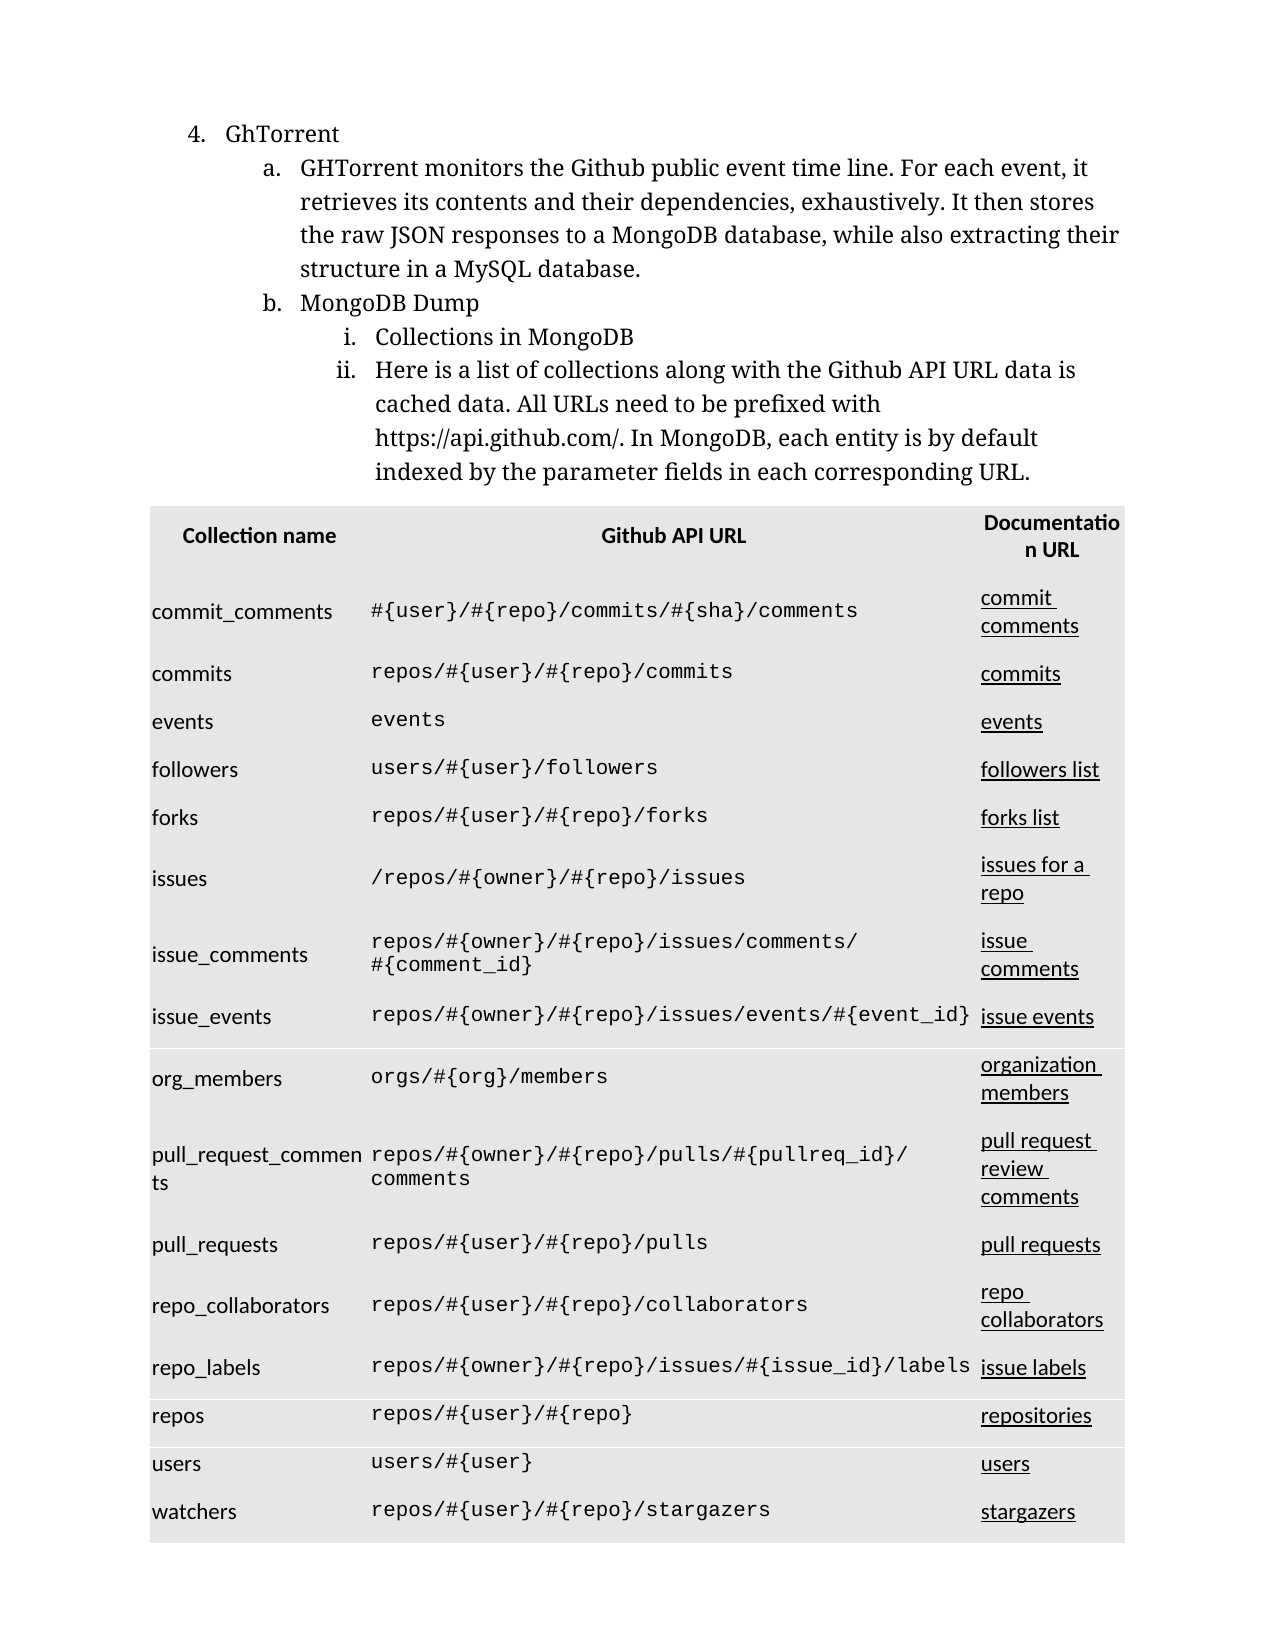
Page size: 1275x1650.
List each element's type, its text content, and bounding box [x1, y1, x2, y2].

table_cell repos/#{user}/#{repo}/commits [369, 658, 979, 706]
table_cell repos/#{user}/#{repo}/pulls [369, 1228, 979, 1276]
list Collections in MongoDB [356, 321, 1125, 352]
table_cell stargazers [979, 1495, 1125, 1543]
list GhTorrent [187, 118, 1125, 149]
table_cell forks [150, 801, 369, 849]
list Here is a list of collections along with the Github API URL data is cached data. All URLs need to be prefixed with https://api.github.com/. In MongoDB, each entity is by default indexed by the parameter fields in each corresponding URL. [356, 354, 1125, 487]
table_cell repos [150, 1400, 369, 1447]
table_cell issue comments [979, 925, 1125, 1001]
table_header Collection name [150, 506, 369, 582]
table_cell repos/#{user}/#{repo} [369, 1400, 979, 1447]
table_cell events [979, 706, 1125, 753]
table_cell repos/#{user}/#{repo}/collaborators [369, 1276, 979, 1352]
table_cell issues [150, 849, 369, 925]
table_cell forks list [979, 801, 1125, 849]
table_cell orgs/#{org}/members [369, 1049, 979, 1124]
table_header Github API URL [369, 506, 979, 582]
table_cell users/#{user}/followers [369, 753, 979, 801]
table_cell commits [150, 658, 369, 706]
table_cell pull_requests [150, 1228, 369, 1276]
list GHTorrent monitors the Github public event time line. For each event, it retrieves its contents and their dependencies, exhaustively. It then stores the raw JSON responses to a MongoDB database, while also extracting their structure in a MySQL database. [262, 152, 1125, 284]
table_cell users/#{user} [369, 1448, 979, 1495]
table_cell pull requests [979, 1228, 1125, 1276]
table_cell issue events [979, 1001, 1125, 1048]
table_cell repos/#{owner}/#{repo}/issues/#{issue_id}/labels [369, 1352, 979, 1399]
table_cell repo_collaborators [150, 1276, 369, 1352]
table_cell /repos/#{owner}/#{repo}/issues [369, 849, 979, 925]
list MongoDB Dump [262, 287, 1125, 318]
table_cell repos/#{user}/#{repo}/stargazers [369, 1495, 979, 1543]
table_cell followers [150, 753, 369, 801]
table_cell repositories [979, 1400, 1125, 1447]
table_cell org_members [150, 1049, 369, 1124]
table_cell #{user}/#{repo}/commits/#{sha}/comments [369, 582, 979, 658]
table_cell commit_comments [150, 582, 369, 658]
table_cell events [369, 706, 979, 753]
table_cell pull_request_comments [150, 1124, 369, 1228]
table_cell pull request review comments [979, 1124, 1125, 1228]
table_cell commits [979, 658, 1125, 706]
table_cell repo_labels [150, 1352, 369, 1399]
table_cell issue_comments [150, 925, 369, 1001]
table_cell commit comments [979, 582, 1125, 658]
table_cell repos/#{owner}/#{repo}/issues/comments/#{comment_id} [369, 925, 979, 1001]
table_cell repos/#{user}/#{repo}/forks [369, 801, 979, 849]
table_cell repos/#{owner}/#{repo}/issues/events/#{event_id} [369, 1001, 979, 1048]
table_cell users [979, 1448, 1125, 1495]
table_header Documentation URL [979, 506, 1125, 582]
table_cell followers list [979, 753, 1125, 801]
table_cell repo collaborators [979, 1276, 1125, 1352]
table_cell issue labels [979, 1352, 1125, 1399]
table_cell events [150, 706, 369, 753]
table_cell watchers [150, 1495, 369, 1543]
table_cell organization members [979, 1049, 1125, 1124]
table_cell issues for a repo [979, 849, 1125, 925]
table_cell issue_events [150, 1001, 369, 1048]
table_cell repos/#{owner}/#{repo}/pulls/#{pullreq_id}/comments [369, 1124, 979, 1228]
table_cell users [150, 1448, 369, 1495]
